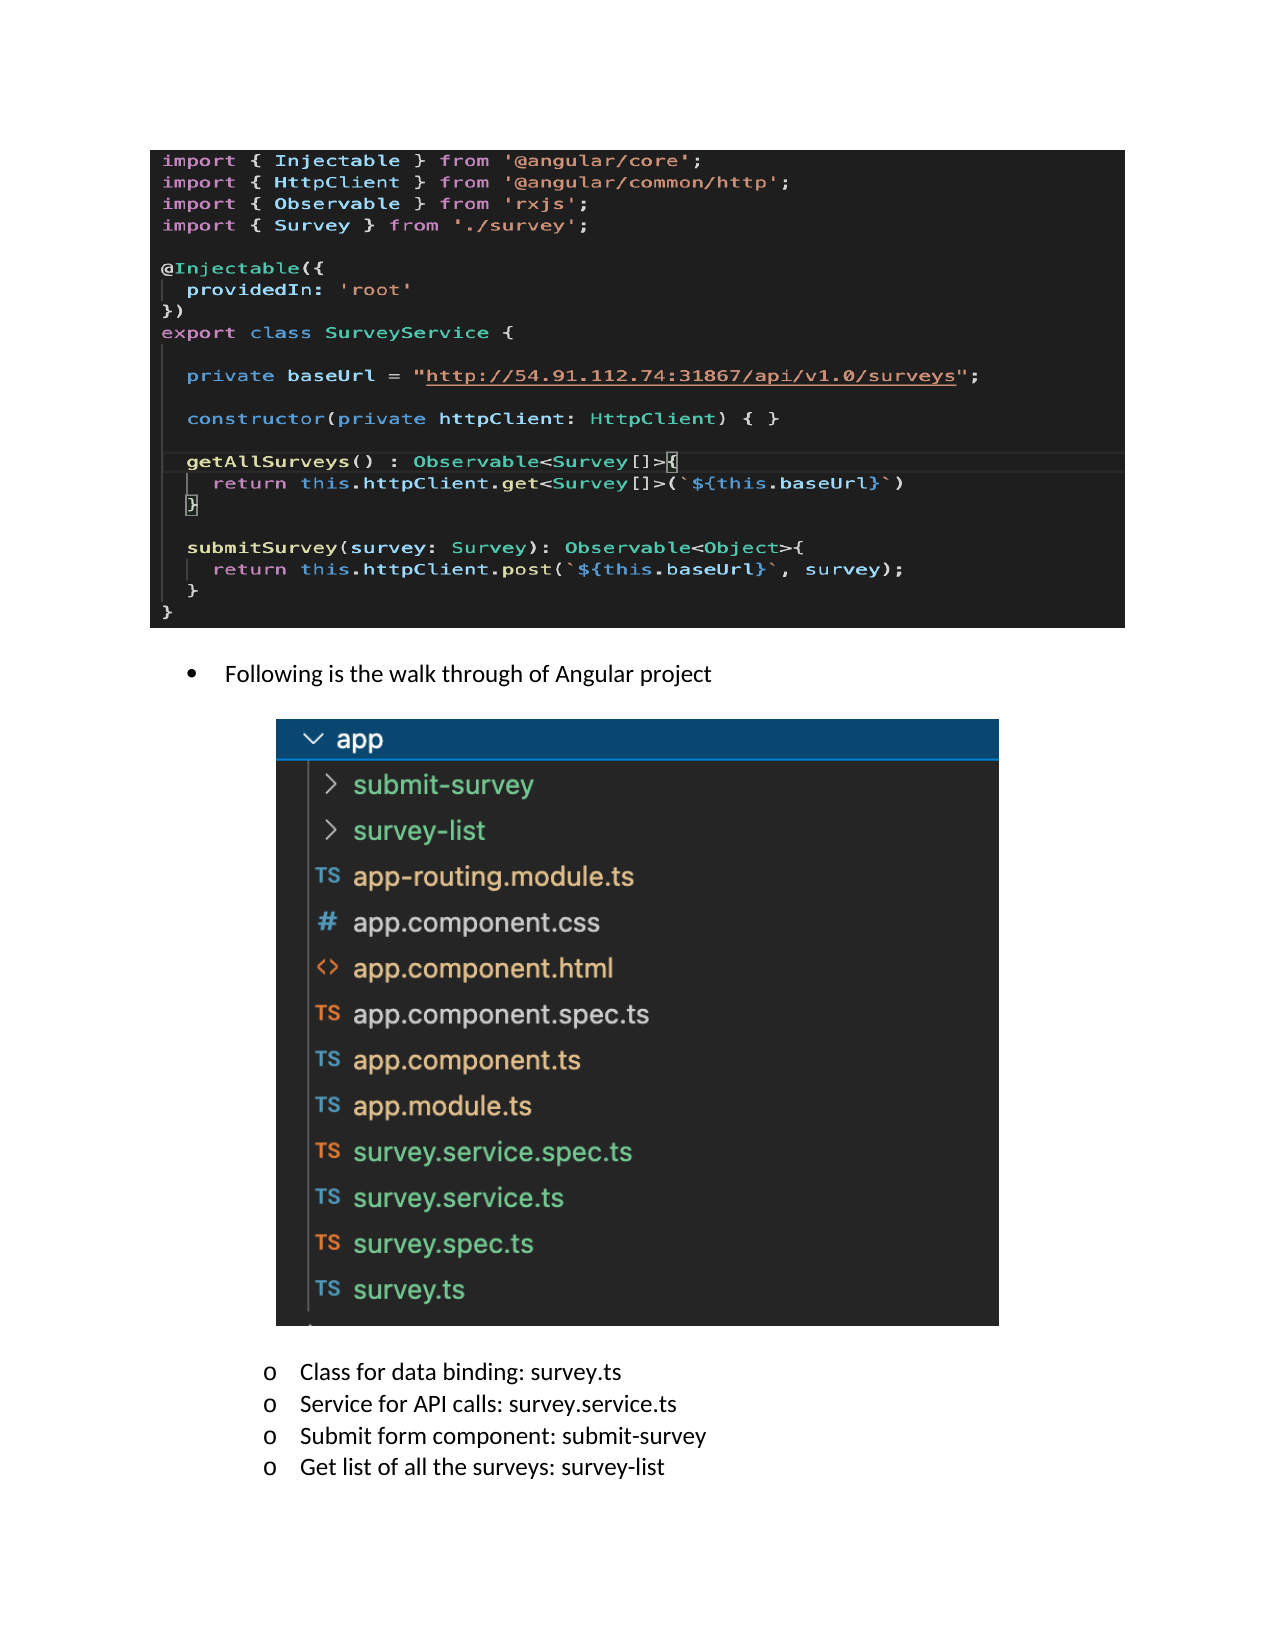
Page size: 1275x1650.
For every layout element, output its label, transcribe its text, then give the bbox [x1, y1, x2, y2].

list Following is the walk through of Angular project [187, 658, 1125, 689]
list Class for data binding: survey.ts [262, 1356, 1125, 1388]
picture [150, 150, 1125, 628]
list Submit form component: submit-survey [262, 1420, 1125, 1452]
picture [276, 719, 999, 1326]
list Service for API calls: survey.service.ts [262, 1388, 1125, 1420]
list Get list of all the surveys: survey-list [262, 1452, 1125, 1483]
